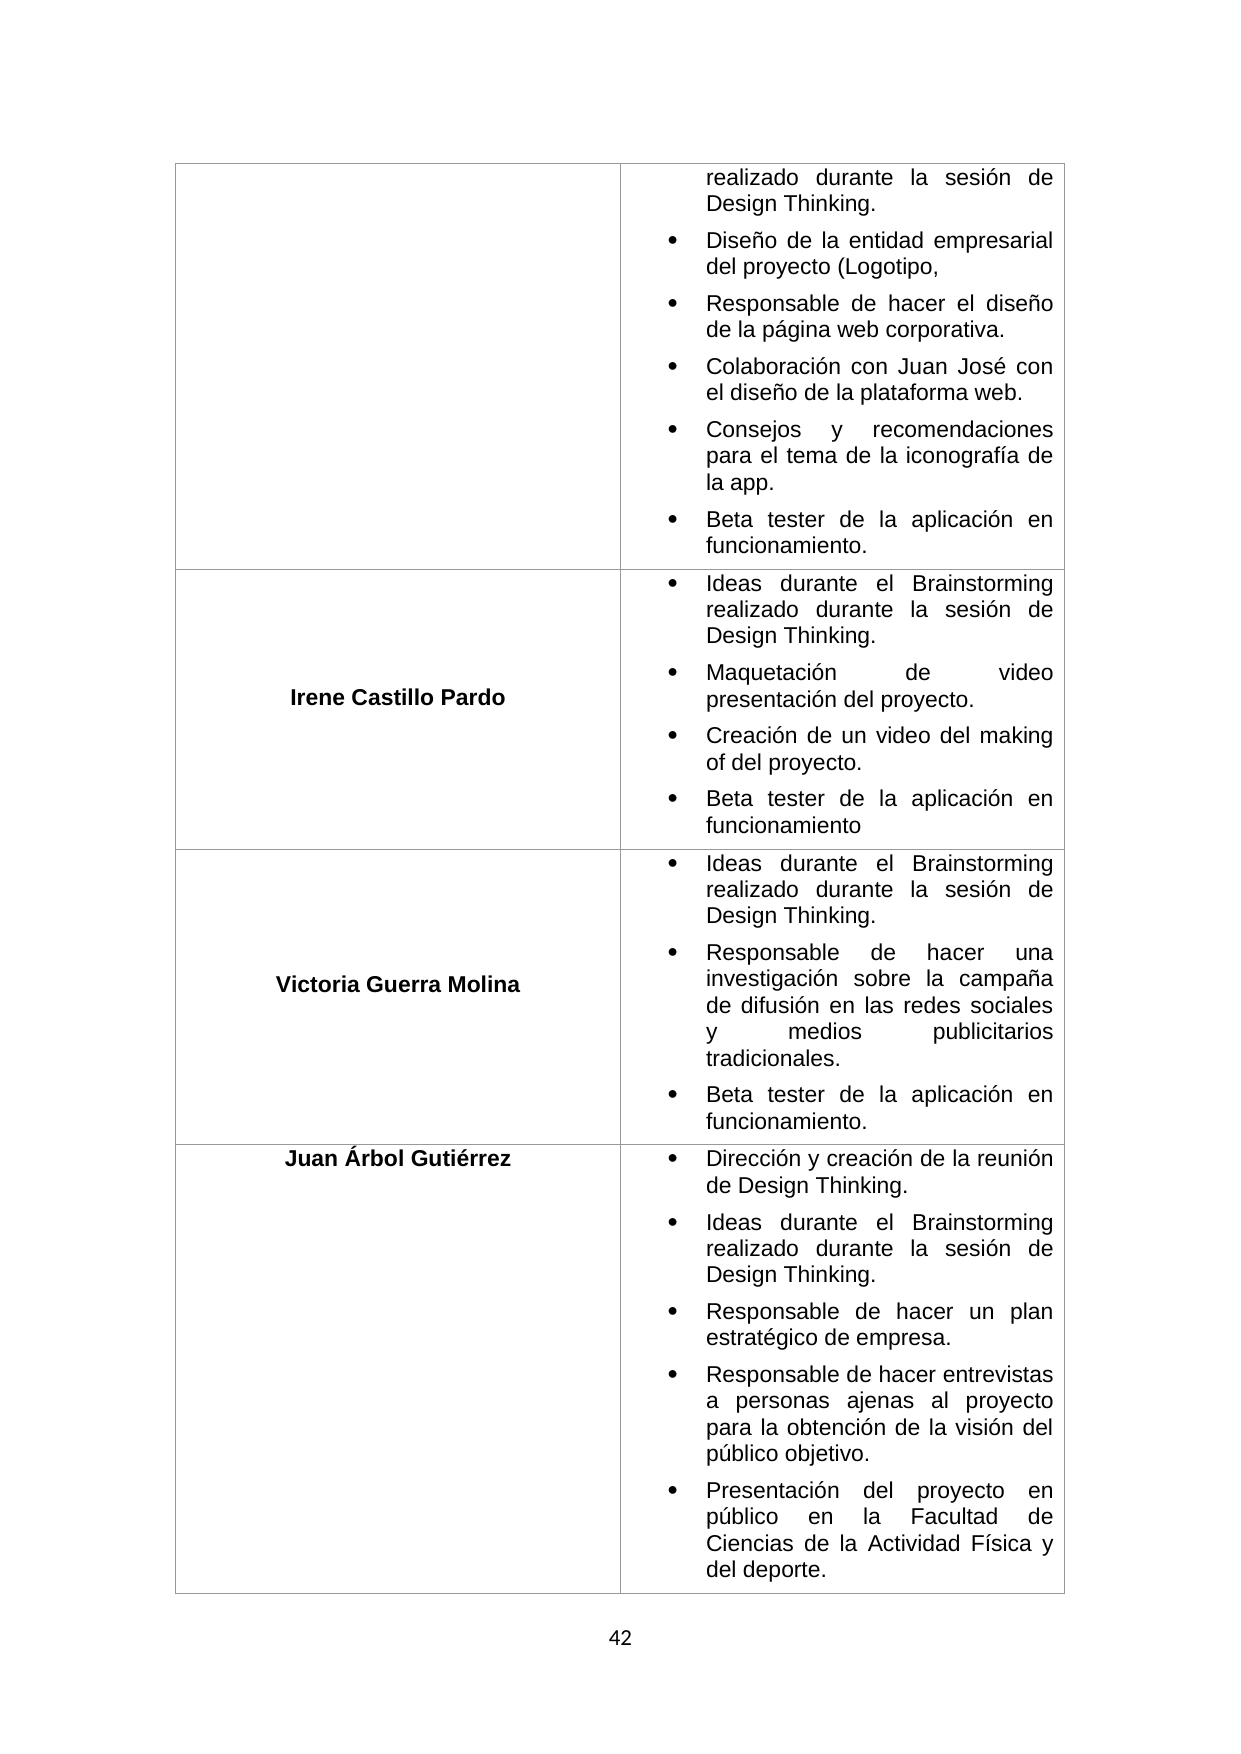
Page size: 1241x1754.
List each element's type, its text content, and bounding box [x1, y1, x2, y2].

table_cell Ideas durante el Brainstorming realizado durante la sesión de Design Thinking. Responsable de hacer una investigación sobre la campaña de difusión en las redes sociales y medios publicitarios tradicionales. Beta tester de la aplicación en funcionamiento. [621, 850, 1064, 1144]
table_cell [621, 1145, 1064, 1593]
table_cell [176, 1145, 620, 1593]
table_cell Victoria Guerra Molina [176, 850, 620, 1144]
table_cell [176, 164, 620, 569]
table_cell Irene Castillo Pardo [176, 570, 620, 848]
table_cell Ideas durante el Brainstorming realizado durante la sesión de Design Thinking. Maquetación de video presentación del proyecto. Creación de un video del making of del proyecto. Beta tester de la aplicación en funcionamiento [621, 570, 1064, 848]
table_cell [621, 164, 1064, 569]
